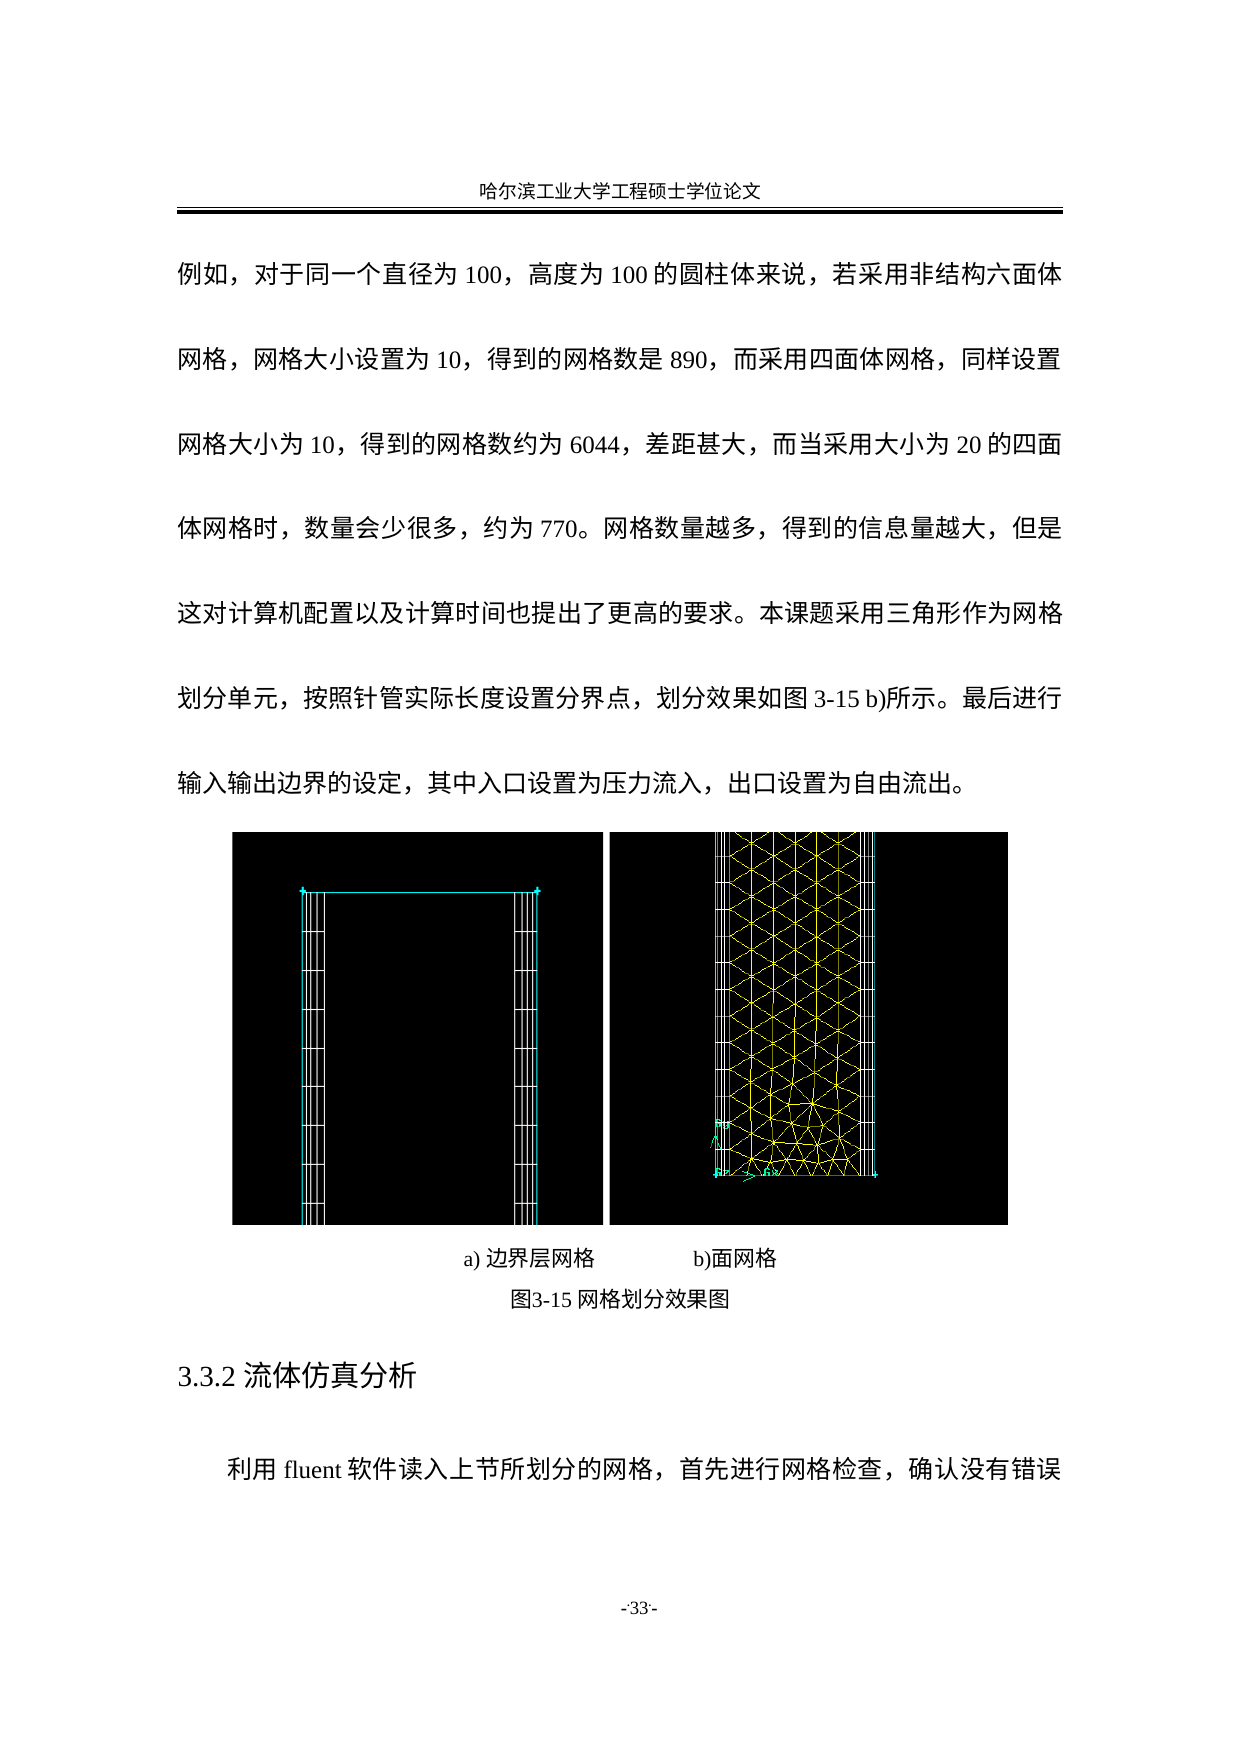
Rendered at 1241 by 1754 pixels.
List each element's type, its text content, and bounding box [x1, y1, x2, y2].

subtitle 流体仿真分析 [177, 1340, 1063, 1408]
picture [232, 832, 604, 1225]
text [177, 1433, 1063, 1501]
picture [609, 832, 1008, 1225]
text a) 边界层网格 b)面网格 [177, 1239, 1063, 1273]
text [177, 238, 1063, 816]
